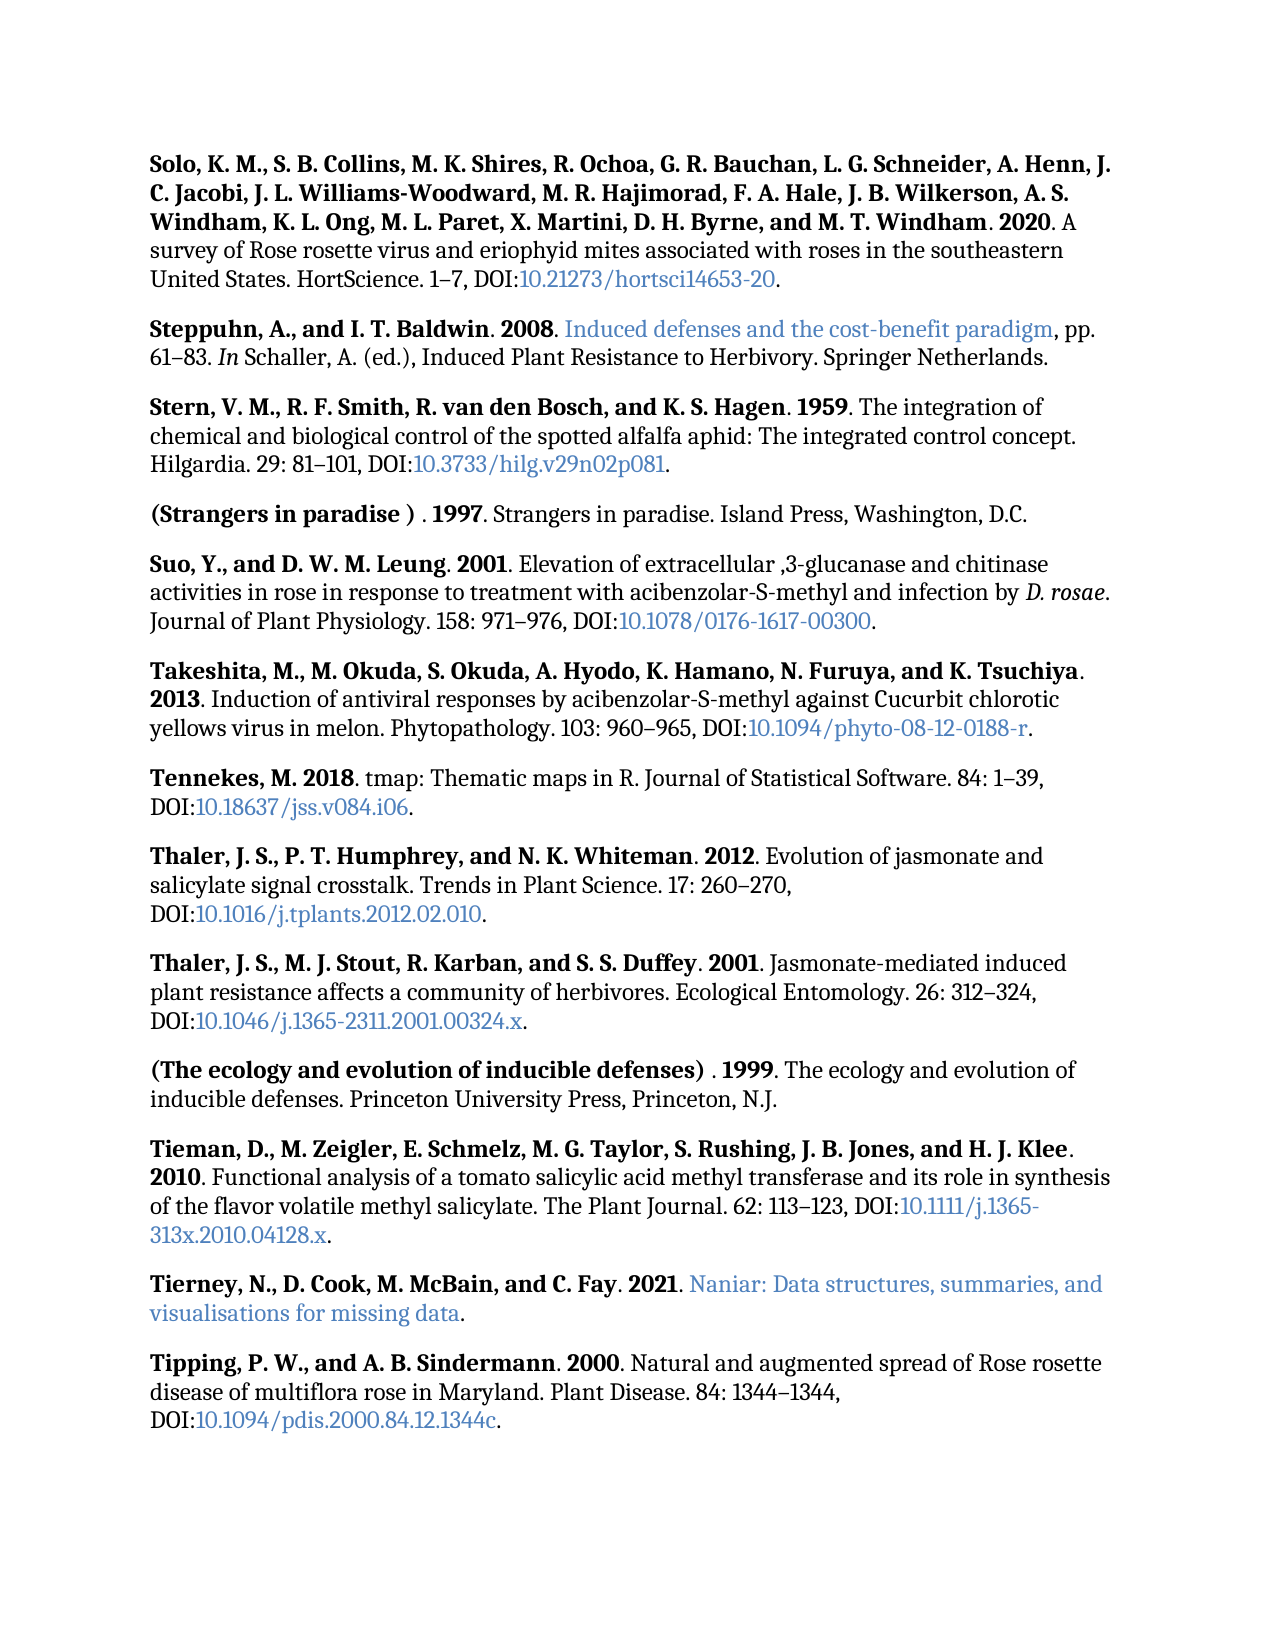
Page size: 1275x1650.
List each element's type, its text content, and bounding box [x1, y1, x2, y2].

text Tieman, D., M. Zeigler, E. Schmelz, M. G. Taylor, S. Rushing, J. B. Jones, and H. J. Klee. 2010. Functional analysis of a tomato salicylic acid methyl transferase and its role in synthesis of the flavor volatile methyl salicylate. The Plant Journal. 62: 113–123, DOI:10.1111/j.1365-313x.2010.04128.x. [150, 1134, 1125, 1249]
text Tierney, N., D. Cook, M. McBain, and C. Fay. 2021. Naniar: Data structures, summaries, and visualisations for missing data. [150, 1270, 1125, 1328]
text (Strangers in paradise ) . 1997. Strangers in paradise. Island Press, Washington, D.C. [150, 500, 1125, 529]
text Suo, Y., and D. W. M. Leung. 2001. Elevation of extracellular ,3-glucanase and chitinase activities in rose in response to treatment with acibenzolar-S-methyl and infection by D. rosae. Journal of Plant Physiology. 158: 971–976, DOI:10.1078/0176-1617-00300. [150, 549, 1125, 636]
text Tipping, P. W., and A. B. Sindermann. 2000. Natural and augmented spread of Rose rosette disease of multiflora rose in Maryland. Plant Disease. 84: 1344–1344, DOI:10.1094/pdis.2000.84.12.1344c. [150, 1349, 1125, 1435]
text Takeshita, M., M. Okuda, S. Okuda, A. Hyodo, K. Hamano, N. Furuya, and K. Tsuchiya. 2013. Induction of antiviral responses by acibenzolar-S-methyl against Cucurbit chlorotic yellows virus in melon. Phytopathology. 103: 960–965, DOI:10.1094/phyto-08-12-0188-r. [150, 657, 1125, 743]
text (The ecology and evolution of inducible defenses) . 1999. The ecology and evolution of inducible defenses. Princeton University Press, Princeton, N.J. [150, 1056, 1125, 1114]
text Thaler, J. S., M. J. Stout, R. Karban, and S. S. Duffey. 2001. Jasmonate-mediated induced plant resistance affects a community of herbivores. Ecological Entomology. 26: 312–324, DOI:10.1046/j.1365-2311.2001.00324.x. [150, 949, 1125, 1035]
text Steppuhn, A., and I. T. Baldwin. 2008. Induced defenses and the cost-benefit paradigm, pp. 61–83. In Schaller, A. (ed.), Induced Plant Resistance to Herbivory. Springer Netherlands. [150, 314, 1125, 372]
text Solo, K. M., S. B. Collins, M. K. Shires, R. Ochoa, G. R. Bauchan, L. G. Schneider, A. Henn, J. C. Jacobi, J. L. Williams-Woodward, M. R. Hajimorad, F. A. Hale, J. B. Wilkerson, A. S. Windham, K. L. Ong, M. L. Paret, X. Martini, D. H. Byrne, and M. T. Windham. 2020. A survey of Rose rosette virus and eriophyid mites associated with roses in the southeastern United States. HortScience. 1–7, DOI:10.21273/hortsci14653-20. [150, 150, 1125, 294]
text Stern, V. M., R. F. Smith, R. van den Bosch, and K. S. Hagen. 1959. The integration of chemical and biological control of the spotted alfalfa aphid: The integrated control concept. Hilgardia. 29: 81–101, DOI:10.3733/hilg.v29n02p081. [150, 393, 1125, 479]
text Thaler, J. S., P. T. Humphrey, and N. K. Whiteman. 2012. Evolution of jasmonate and salicylate signal crosstalk. Trends in Plant Science. 17: 260–270, DOI:10.1016/j.tplants.2012.02.010. [150, 842, 1125, 928]
text Tennekes, M. 2018. tmap: Thematic maps in R. Journal of Statistical Software. 84: 1–39, DOI:10.18637/jss.v084.i06. [150, 764, 1125, 821]
